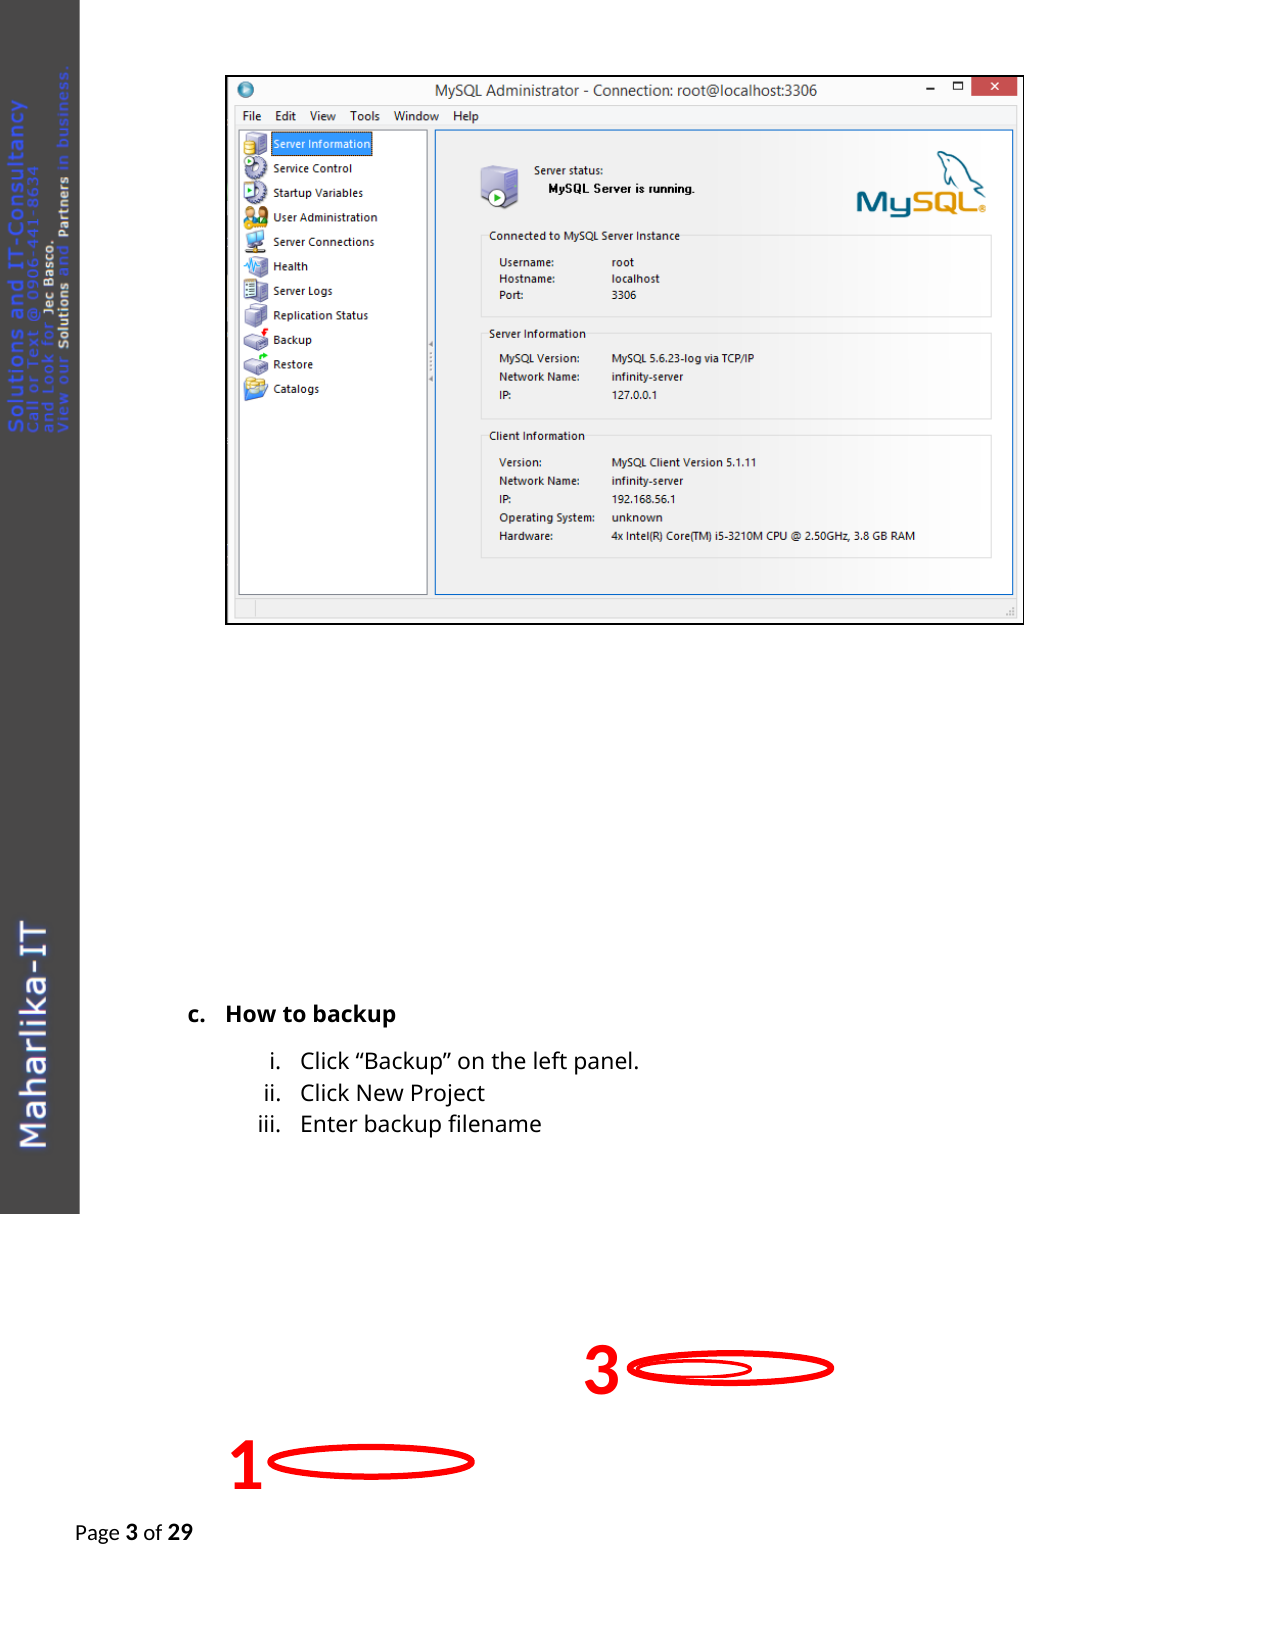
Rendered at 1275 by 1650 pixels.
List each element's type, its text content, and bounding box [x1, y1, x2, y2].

list Click “Backup” on the left panel. [281, 1045, 1200, 1076]
picture [0, 0, 80, 1214]
list Click New Project [281, 1076, 1200, 1108]
list How to backup [187, 998, 1200, 1029]
picture [227, 77, 1023, 623]
list Enter backup filename [281, 1108, 1200, 1139]
